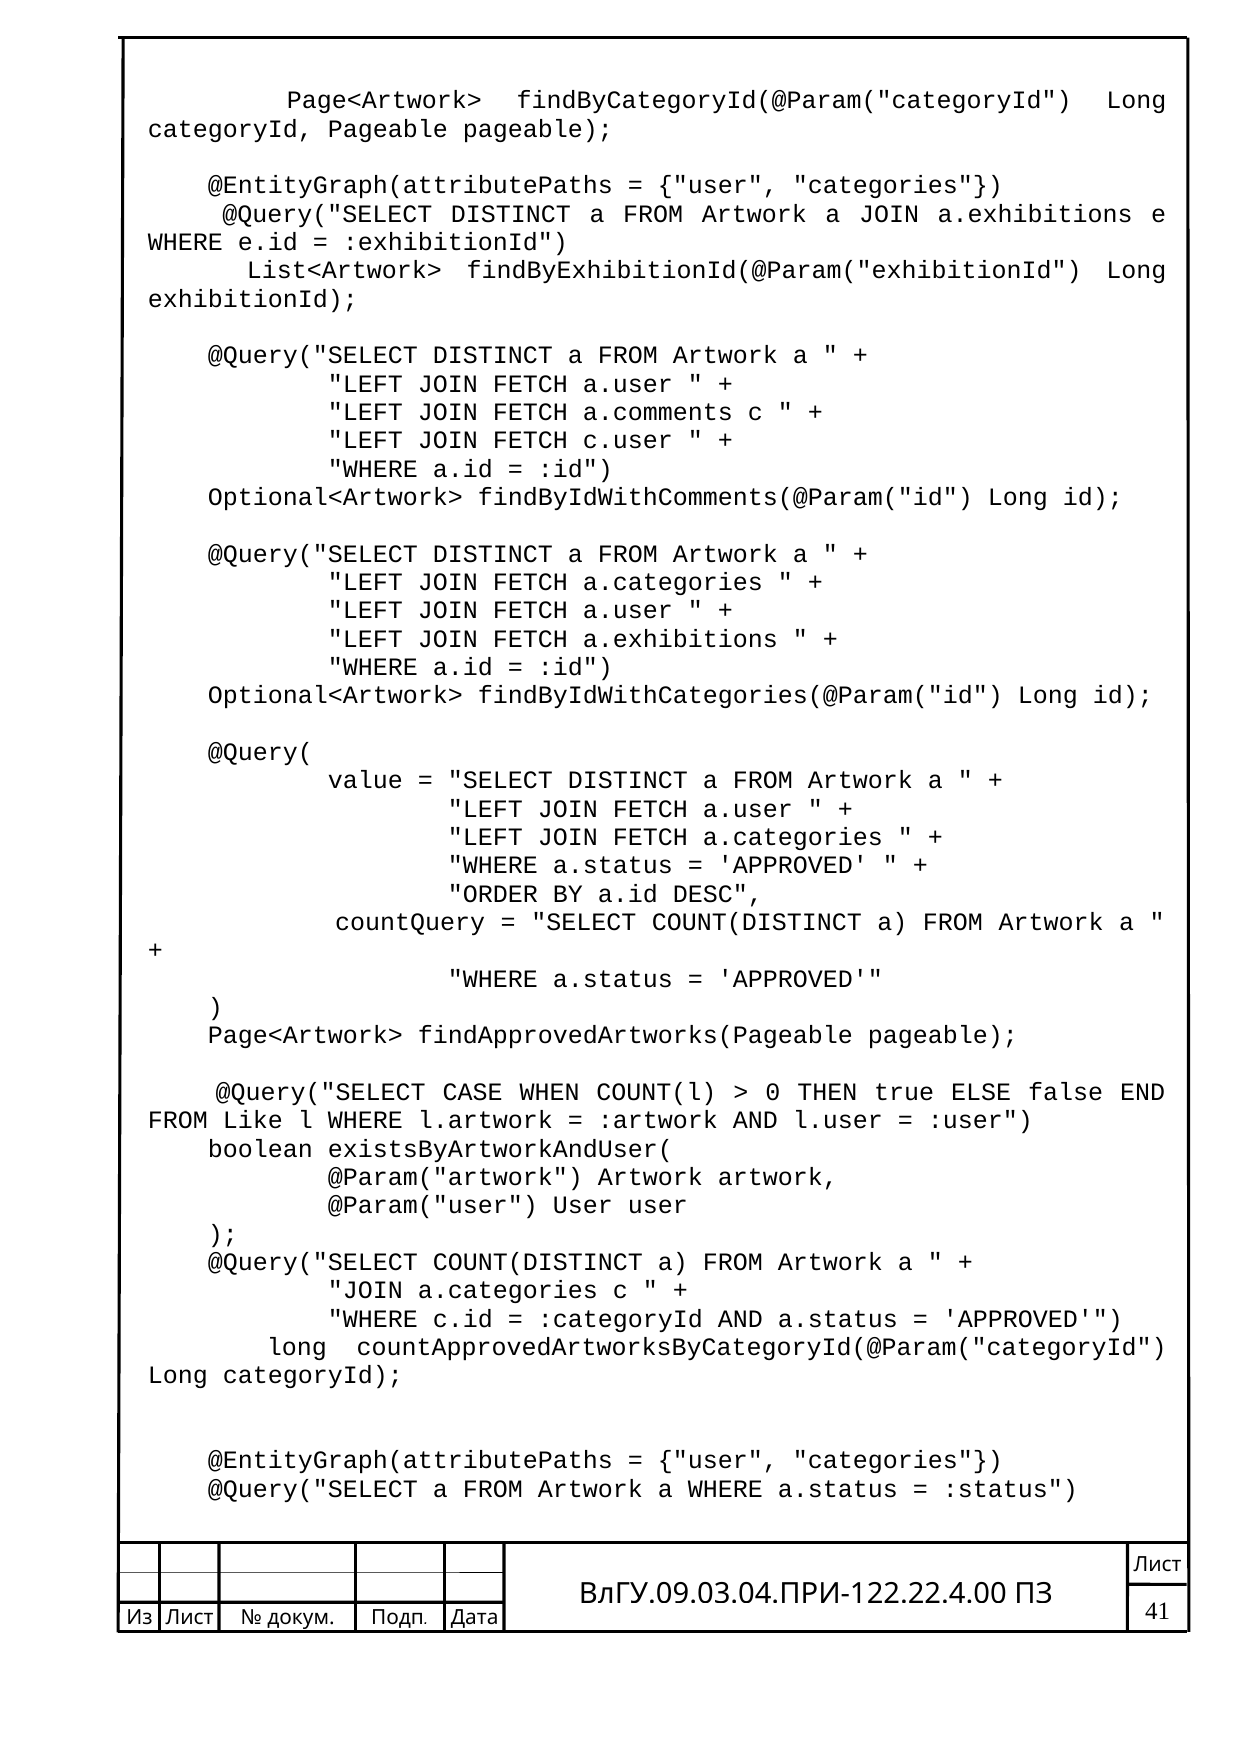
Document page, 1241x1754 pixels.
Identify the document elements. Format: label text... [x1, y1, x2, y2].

text @Query( [148, 739, 1167, 768]
text "WHERE a.status = 'APPROVED'" [148, 966, 1167, 994]
text @Query("SELECT DISTINCT a FROM Artwork a " + [148, 541, 1167, 569]
text @EntityGraph(attributePaths = {"user", "categories"}) [148, 173, 1167, 201]
text @Query("SELECT a FROM Artwork a WHERE a.status = :status") [148, 1476, 1167, 1504]
text @Query("SELECT DISTINCT a FROM Artwork a JOIN a.exhibitions e WHERE e.id = :exhibitionId") [148, 201, 1167, 258]
text boolean existsByArtworkAndUser( [148, 1136, 1167, 1164]
text @Param("user") User user [148, 1193, 1167, 1221]
text "LEFT JOIN FETCH c.user " + [148, 428, 1167, 456]
text Page<Artwork> findByCategoryId(@Param("categoryId") Long categoryId, Pageable pageable); [148, 88, 1167, 144]
text "LEFT JOIN FETCH a.categories " + [148, 824, 1167, 853]
text "WHERE a.status = 'APPROVED' " + [148, 853, 1167, 881]
text "LEFT JOIN FETCH a.exhibitions " + [148, 626, 1167, 654]
text "WHERE c.id = :categoryId AND a.status = 'APPROVED'") [148, 1306, 1167, 1334]
text "LEFT JOIN FETCH a.comments c " + [148, 399, 1167, 428]
text @Query("SELECT COUNT(DISTINCT a) FROM Artwork a " + [148, 1249, 1167, 1278]
text value = "SELECT DISTINCT a FROM Artwork a " + [148, 768, 1167, 796]
text ) [148, 994, 1167, 1023]
text "LEFT JOIN FETCH a.user " + [148, 598, 1167, 626]
text ); [148, 1221, 1167, 1249]
text Optional<Artwork> findByIdWithCategories(@Param("id") Long id); [148, 683, 1167, 711]
text @Param("artwork") Artwork artwork, [148, 1164, 1167, 1193]
text "ORDER BY a.id DESC", [148, 881, 1167, 909]
text @Query("SELECT DISTINCT a FROM Artwork a " + [148, 343, 1167, 371]
text Optional<Artwork> findByIdWithComments(@Param("id") Long id); [148, 484, 1167, 513]
text "LEFT JOIN FETCH a.categories " + [148, 569, 1167, 598]
text List<Artwork> findByExhibitionId(@Param("exhibitionId") Long exhibitionId); [148, 258, 1167, 314]
text countQuery = "SELECT COUNT(DISTINCT a) FROM Artwork a " + [148, 909, 1167, 966]
text "WHERE a.id = :id") [148, 654, 1167, 683]
text "JOIN a.categories c " + [148, 1278, 1167, 1306]
text "WHERE a.id = :id") [148, 456, 1167, 484]
text long countApprovedArtworksByCategoryId(@Param("categoryId") Long categoryId); [148, 1334, 1167, 1391]
text @EntityGraph(attributePaths = {"user", "categories"}) [148, 1448, 1167, 1476]
text "LEFT JOIN FETCH a.user " + [148, 796, 1167, 824]
text Page<Artwork> findApprovedArtworks(Pageable pageable); [148, 1023, 1167, 1051]
text "LEFT JOIN FETCH a.user " + [148, 371, 1167, 399]
text @Query("SELECT CASE WHEN COUNT(l) > 0 THEN true ELSE false END FROM Like l WHERE l.artwork = :artwork AND l.user = :user") [148, 1079, 1167, 1136]
